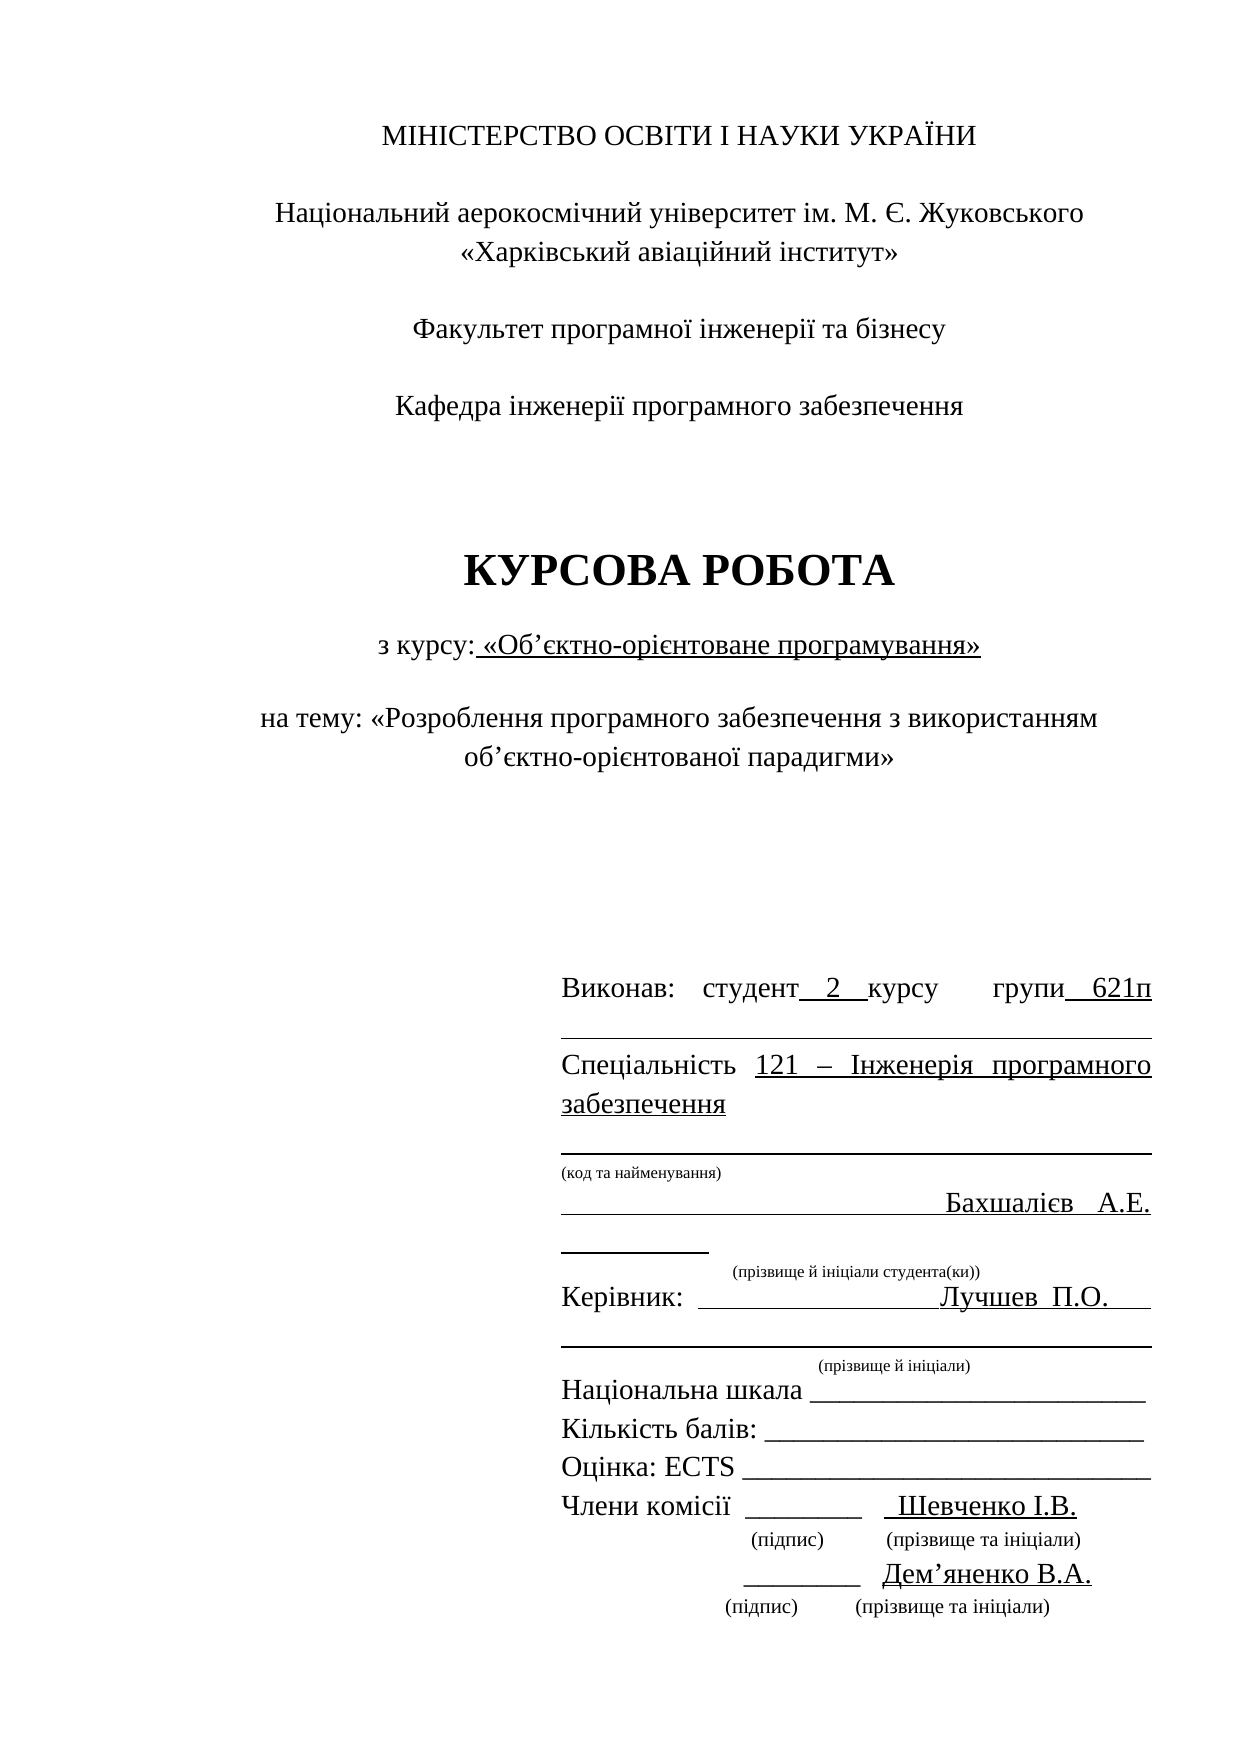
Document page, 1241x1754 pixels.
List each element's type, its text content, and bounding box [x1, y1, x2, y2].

text Національний аерокосмічний університет ім. М. Є. Жуковського [148, 195, 1152, 229]
text Члени комісії ________ Шевченко І.В. [561, 1488, 1152, 1522]
text (код та найменування) [561, 1163, 1137, 1182]
text (підпис) (прізвище та ініціали) [561, 1527, 1152, 1551]
text (підпис) (прізвище та ініціали) [561, 1594, 1152, 1618]
text (прізвище й ініціали студента(ки)) [561, 1262, 1152, 1279]
text об’єктно-орієнтованої парадигми» [148, 739, 1152, 772]
text КУРСОВА РОБОТА [148, 542, 1152, 595]
text Кількість балів: __________________________ [561, 1411, 1152, 1444]
text Оцінка: ECTS ____________________________ [561, 1449, 1152, 1483]
text на тему: «Розроблення програмного забезпечення з використанням [148, 700, 1152, 734]
text Керівник: Лучшев П.О. [561, 1279, 1152, 1346]
text «Харківський авіаційний інститут» [148, 234, 1152, 267]
text ________ Дем’яненко В.А. [561, 1556, 1152, 1589]
text Факультет програмної інженерії та бізнесу [148, 311, 1152, 344]
text Кафедра інженерії програмного забезпечення [148, 388, 1152, 421]
text Бахшалієв А.Е. [561, 1185, 1152, 1257]
text Спеціальність 121 – Інженерія програмного забезпечення [561, 1047, 1152, 1153]
text МІНІСТЕРСТВО ОСВІТИ І НАУКИ УКРАЇНИ [148, 118, 1152, 152]
text Виконав: студент 2 курсу групи 621п [561, 970, 1152, 1038]
text Національна шкала _______________________ [561, 1372, 1152, 1406]
text з курсу: «Об’єктно-орієнтоване програмування» [148, 627, 1152, 661]
text (прізвище й ініціали) [561, 1356, 1152, 1372]
